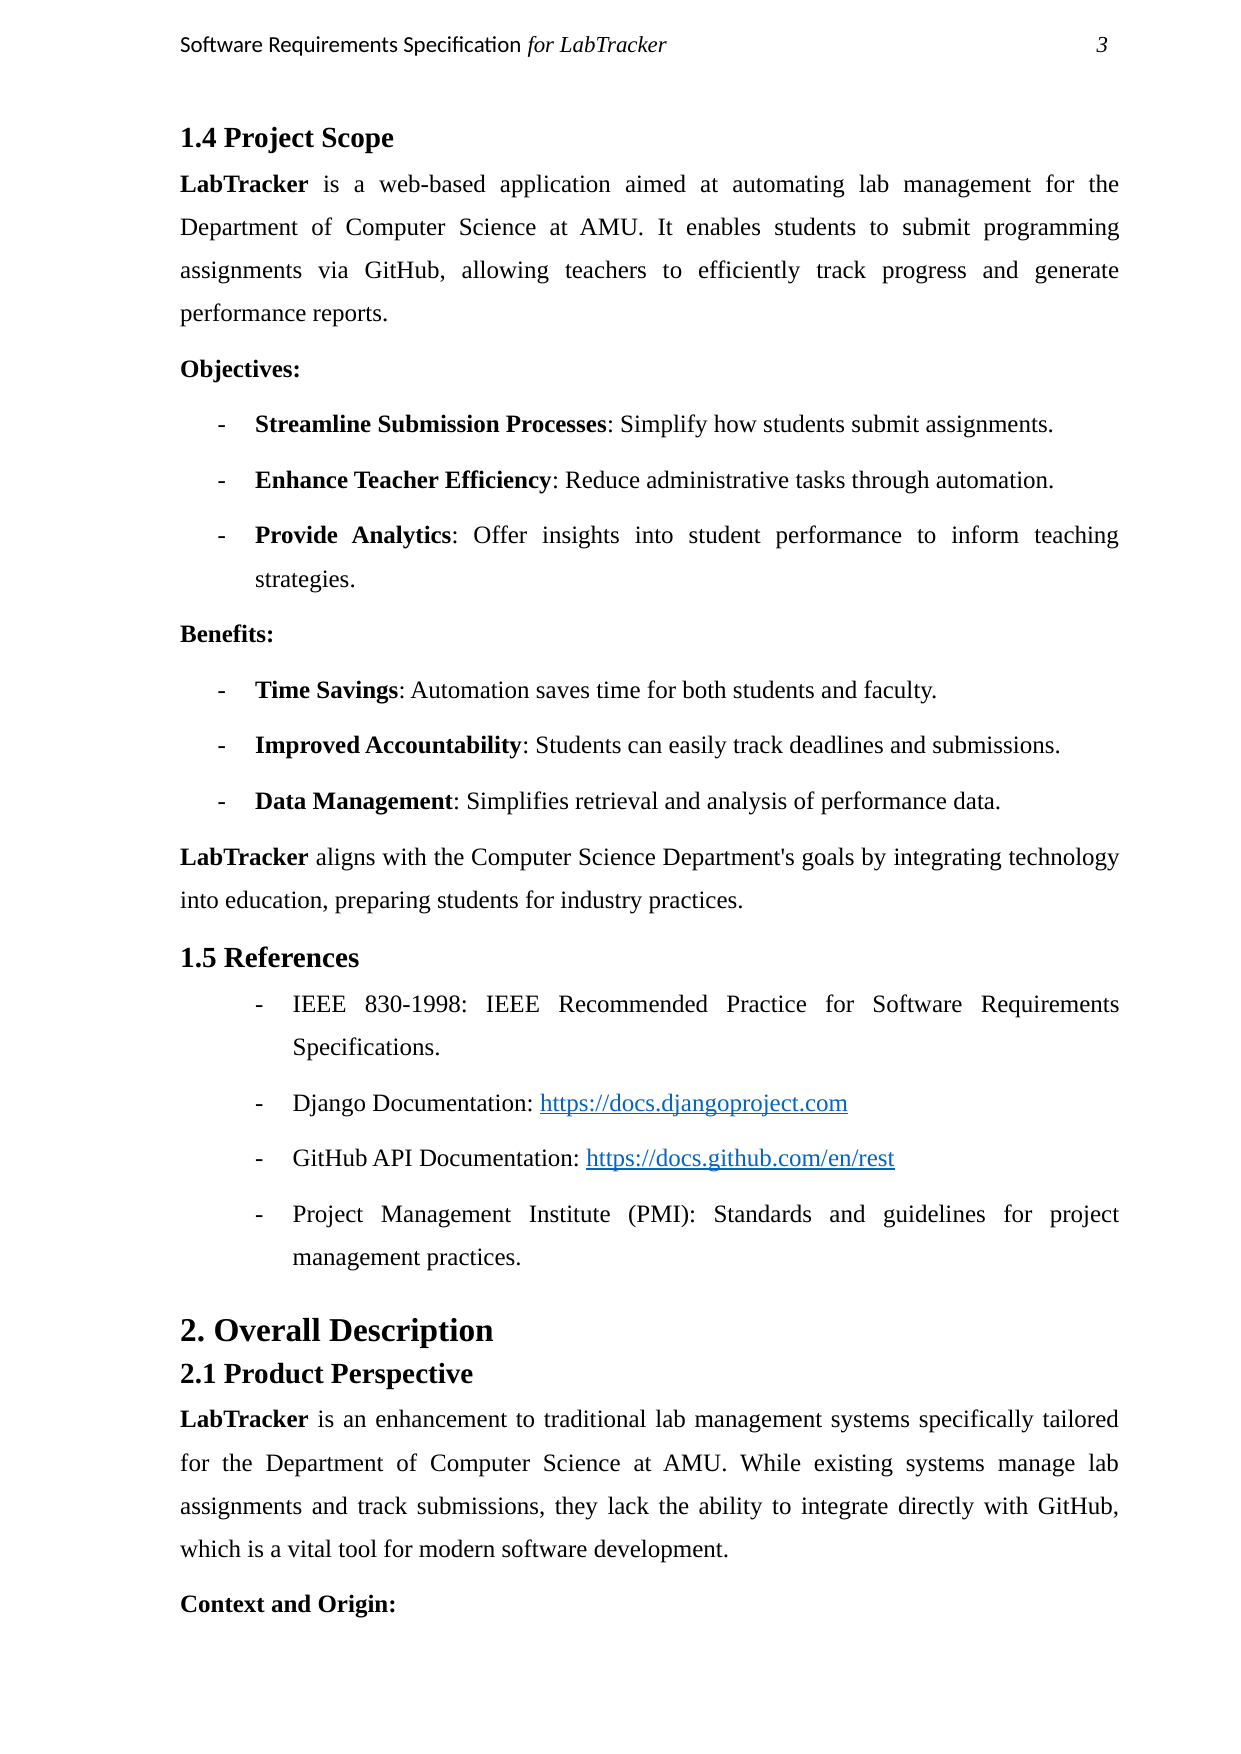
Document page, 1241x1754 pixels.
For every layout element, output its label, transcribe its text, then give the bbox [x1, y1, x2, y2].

list IEEE 830-1998: IEEE Recommended Practice for Software Requirements Specifications. [255, 989, 1120, 1061]
text LabTracker is an enhancement to traditional lab management systems specifically tailored for the Department of Computer Science at AMU. While existing systems manage lab assignments and track submissions, they lack the ability to integrate directly with GitHub, which is a vital tool for modern software development. [180, 1404, 1120, 1563]
list GitHub API Documentation: https://docs.github.com/en/rest [255, 1143, 1120, 1172]
text LabTracker is a web-based application aimed at automating lab management for the Department of Computer Science at AMU. It enables students to submit programming assignments via GitHub, allowing teachers to efficiently track progress and generate performance reports. [180, 169, 1120, 327]
list Enhance Teacher Efficiency: Reduce administrative tasks through automation. [217, 465, 1120, 494]
subtitle 1.4 Project Scope [180, 120, 1120, 153]
subtitle 2.1 Product Perspective [180, 1356, 1120, 1389]
text Benefits: [180, 619, 1120, 648]
subtitle 2. Overall Description [180, 1310, 1120, 1349]
list Data Management: Simplifies retrieval and analysis of performance data. [217, 786, 1120, 815]
list Improved Accountability: Students can easily track deadlines and submissions. [217, 731, 1120, 759]
text Context and Origin: [180, 1589, 1120, 1618]
list Provide Analytics: Offer insights into student performance to inform teaching strategies. [217, 521, 1120, 592]
text LabTracker aligns with the Computer Science Department's goals by integrating technology into education, preparing students for industry practices. [180, 842, 1120, 914]
list Project Management Institute (PMI): Standards and guidelines for project management practices. [255, 1199, 1120, 1271]
list Streamline Submission Processes: Simplify how students submit assignments. [217, 409, 1120, 438]
list Time Savings: Automation saves time for both students and faculty. [217, 675, 1120, 704]
list Django Documentation: https://docs.djangoproject.com [255, 1088, 1120, 1117]
subtitle 1.5 References [180, 941, 1120, 974]
text Objectives: [180, 354, 1120, 382]
